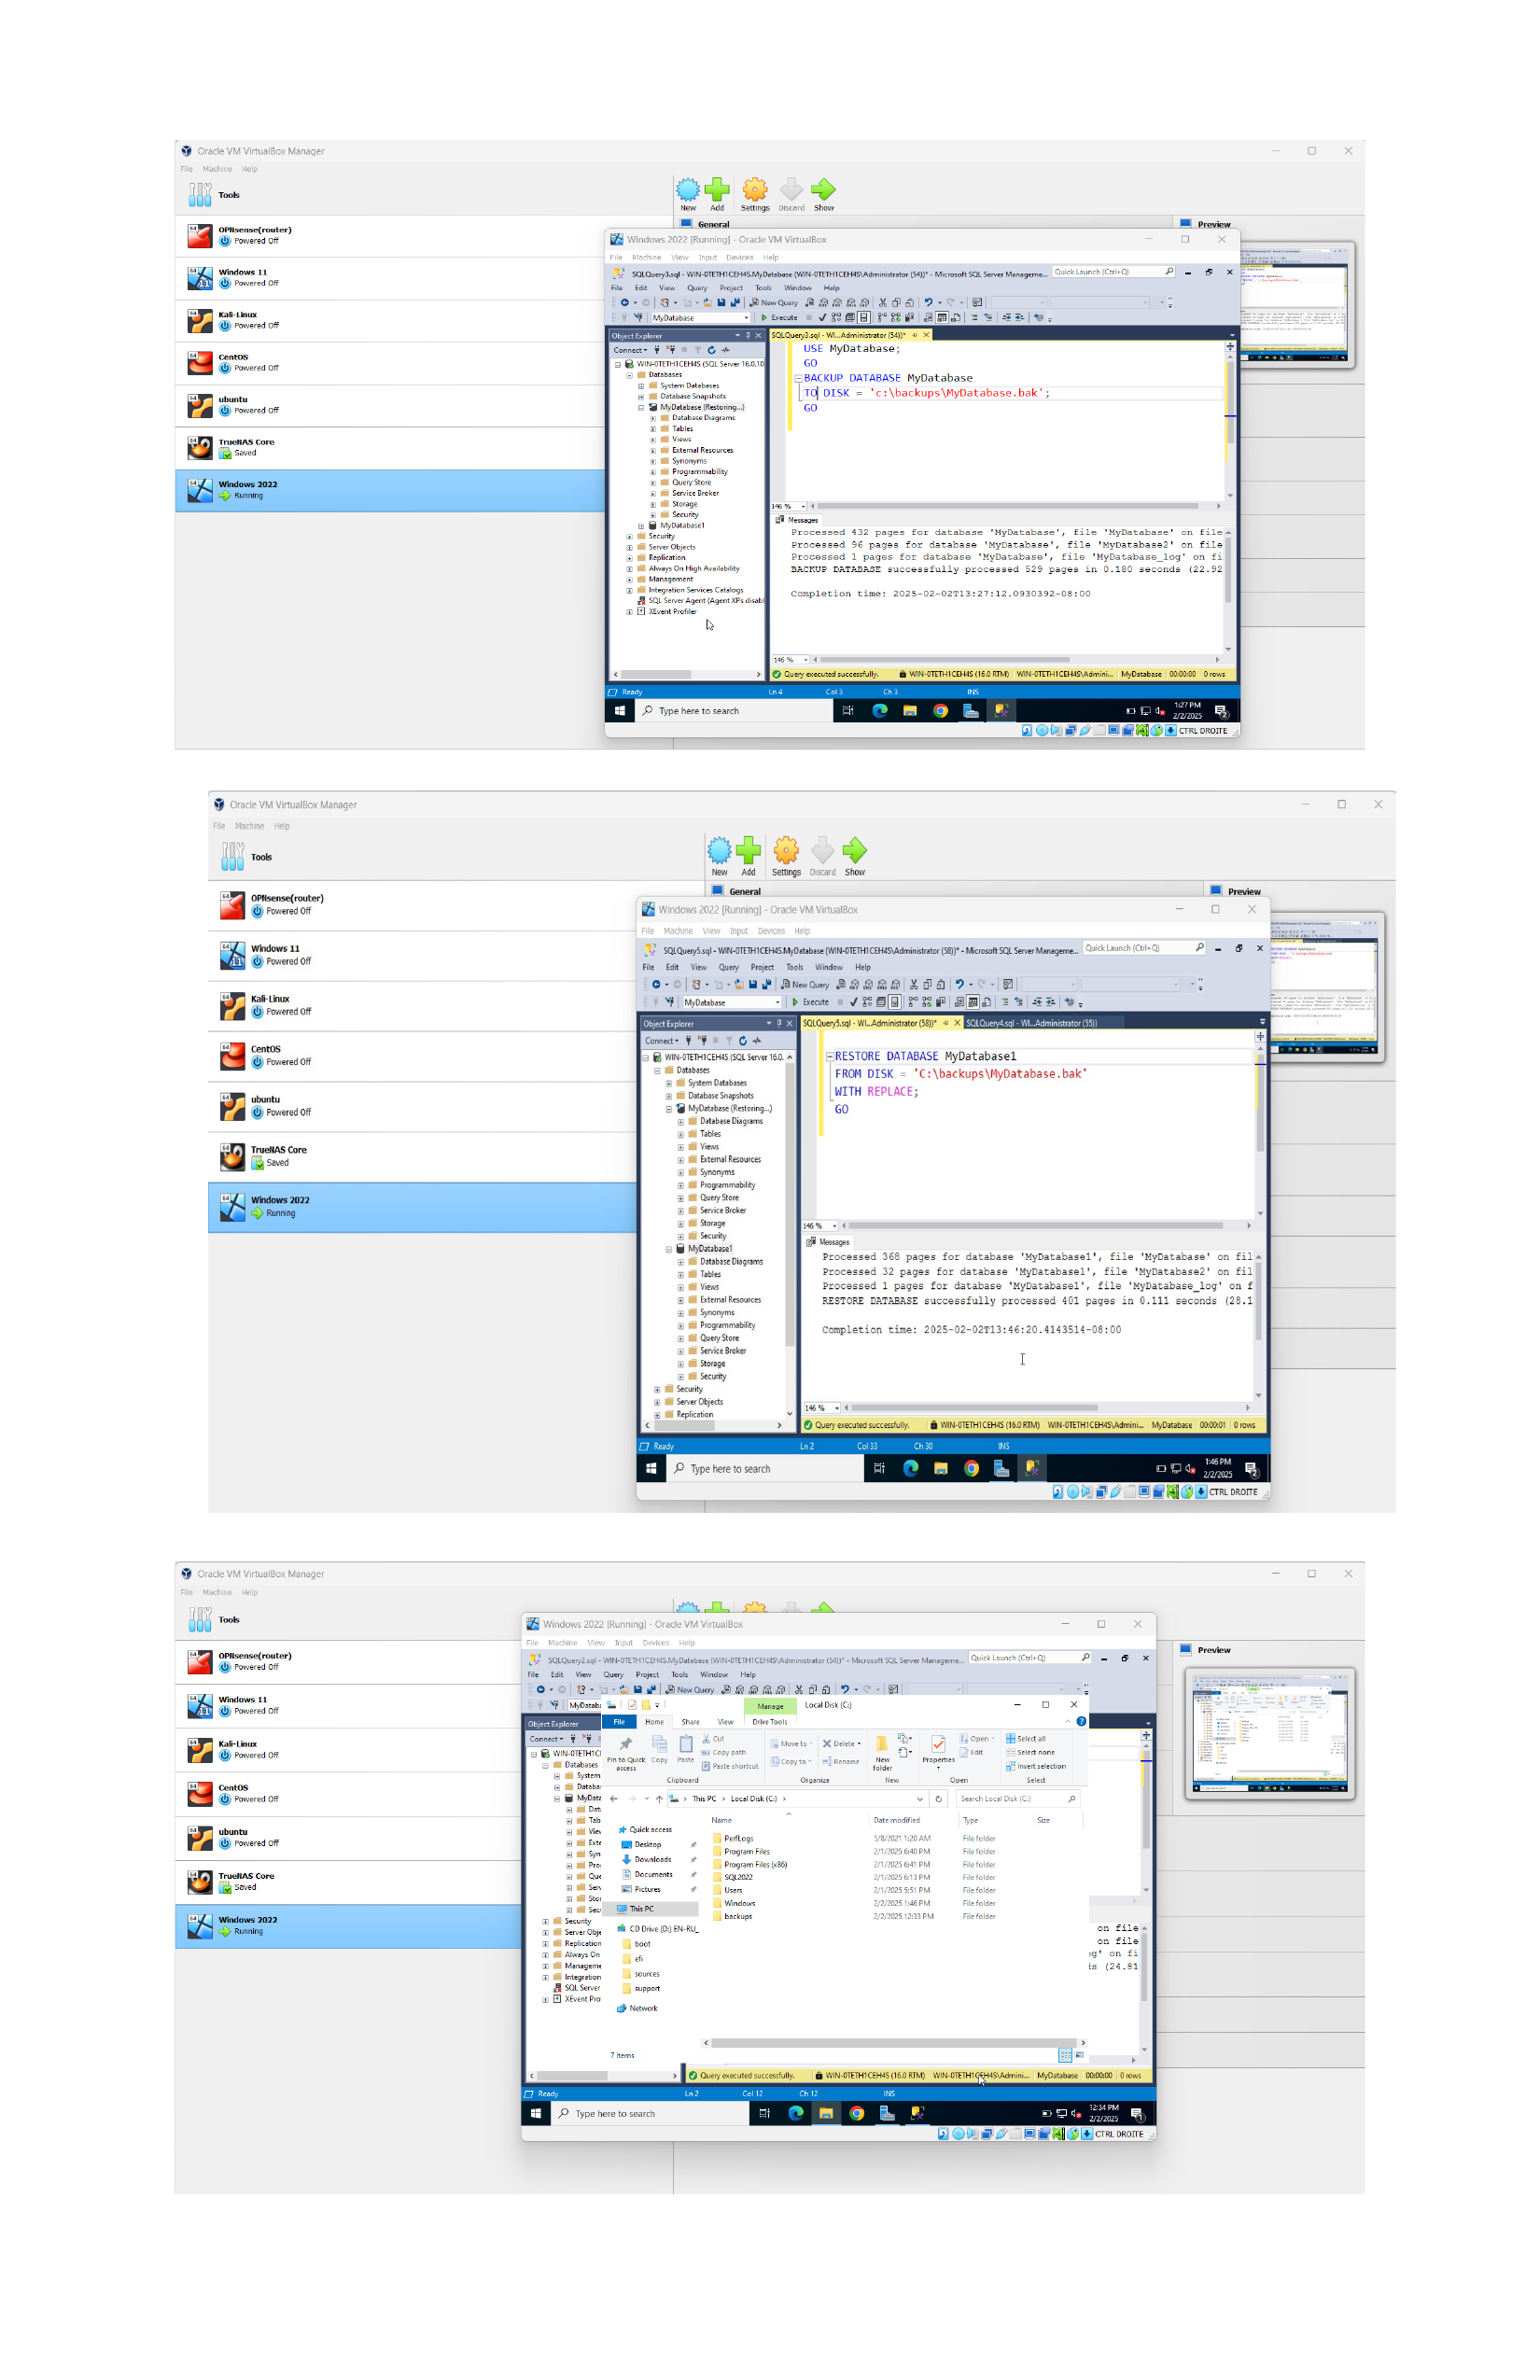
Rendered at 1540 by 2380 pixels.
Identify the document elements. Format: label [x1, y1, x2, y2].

picture [175, 140, 1365, 750]
picture [175, 769, 1470, 1542]
picture [175, 1561, 1365, 2194]
